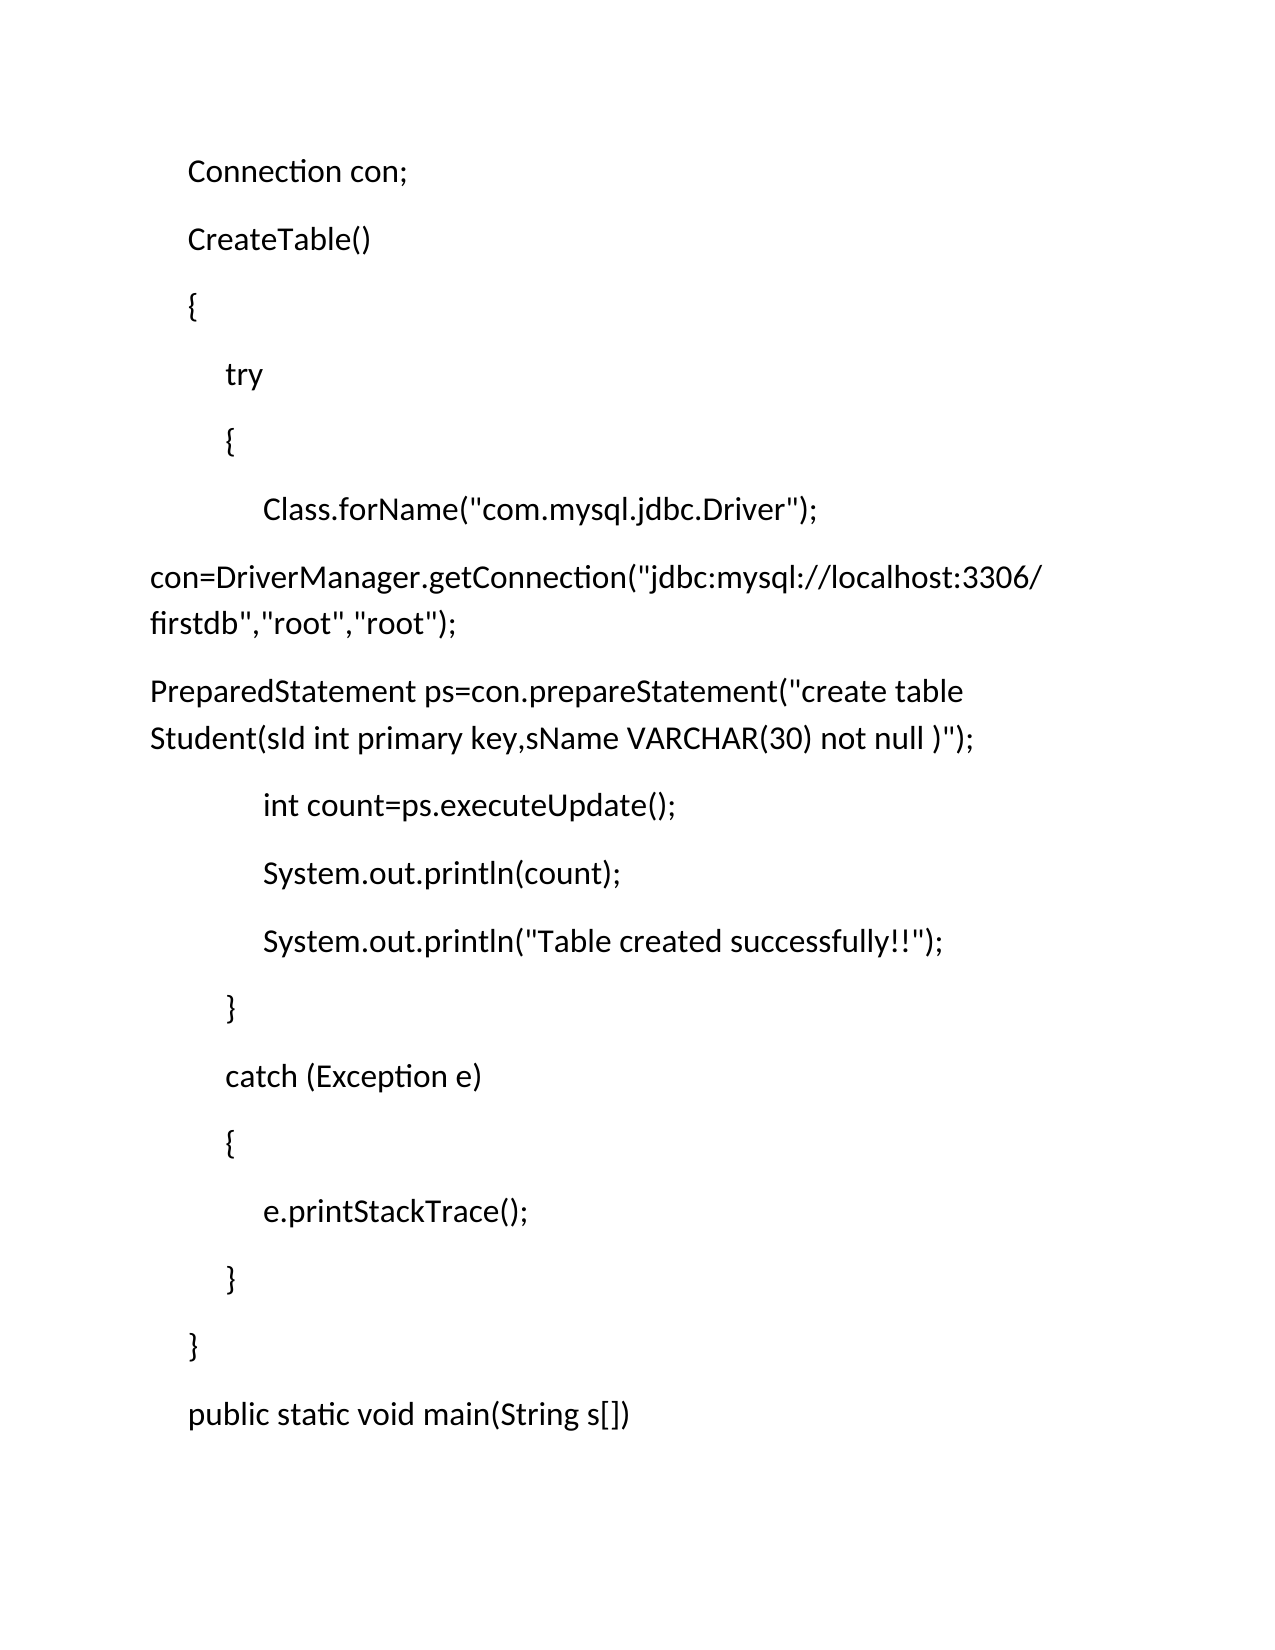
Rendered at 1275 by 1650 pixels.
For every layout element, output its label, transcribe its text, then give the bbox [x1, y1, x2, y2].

text Class.forName("com.mysql.jdbc.Driver"); [150, 488, 1125, 529]
text System.out.println(count); [150, 852, 1125, 893]
text Connection con; [150, 150, 1125, 191]
text } [150, 987, 1125, 1028]
text PreparedStatement ps=con.prepareStatement("create table Student(sId int primary key,sName VARCHAR(30) not null )"); [150, 670, 1125, 757]
text try [150, 353, 1125, 393]
text public static void main(String s[]) [150, 1393, 1125, 1433]
text e.printStackTrace(); [150, 1190, 1125, 1231]
text int count=ps.executeUpdate(); [150, 784, 1125, 825]
text } [150, 1325, 1125, 1366]
text { [150, 1122, 1125, 1163]
text con=DriverManager.getConnection("jdbc:mysql://localhost:3306/firstdb","root","root"); [150, 556, 1125, 643]
text catch (Exception e) [150, 1055, 1125, 1096]
text { [150, 285, 1125, 326]
text } [150, 1258, 1125, 1298]
text { [150, 420, 1125, 461]
text System.out.println("Table created successfully!!"); [150, 919, 1125, 960]
text CreateTable() [150, 218, 1125, 258]
